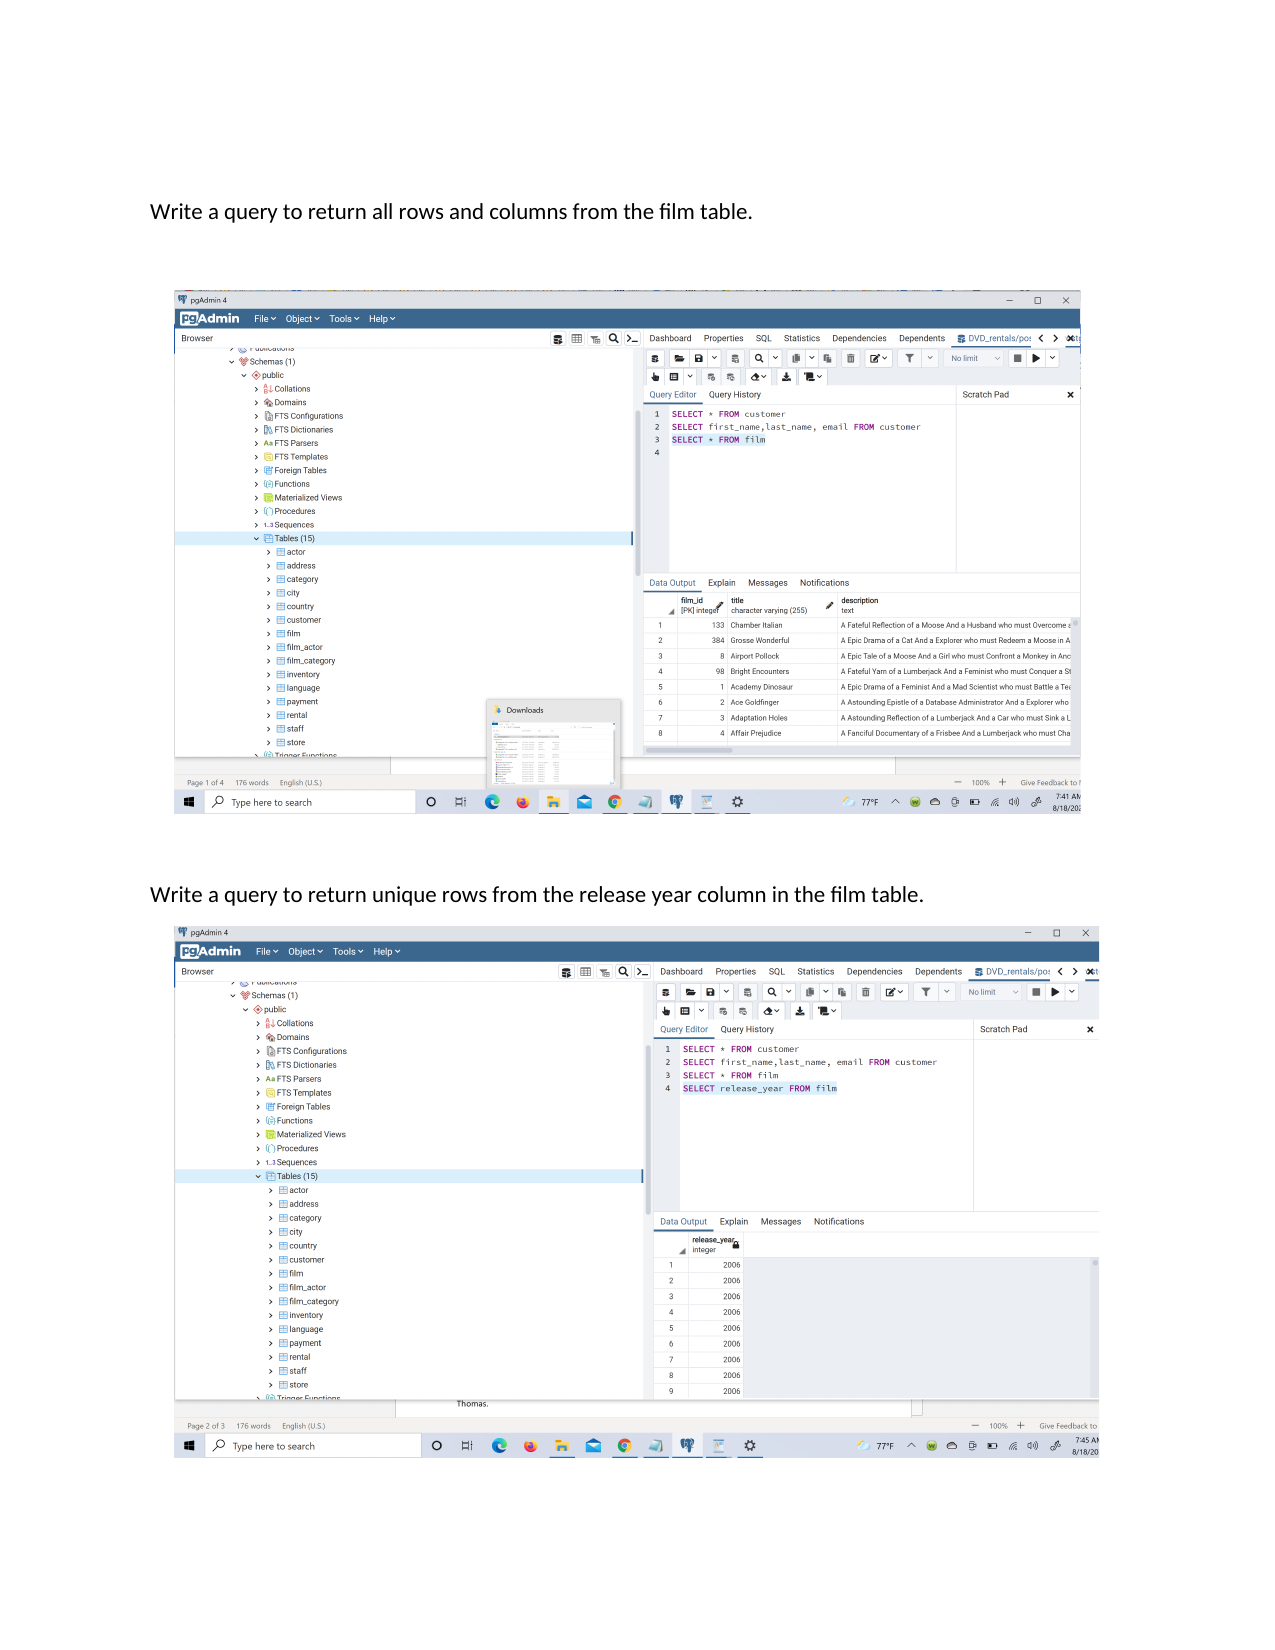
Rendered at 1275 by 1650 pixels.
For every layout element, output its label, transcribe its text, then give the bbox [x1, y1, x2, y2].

text Write a query to return unique rows from the release year column in the film table. [150, 880, 1125, 908]
text Write a query to return all rows and columns from the film table. [150, 197, 1125, 225]
